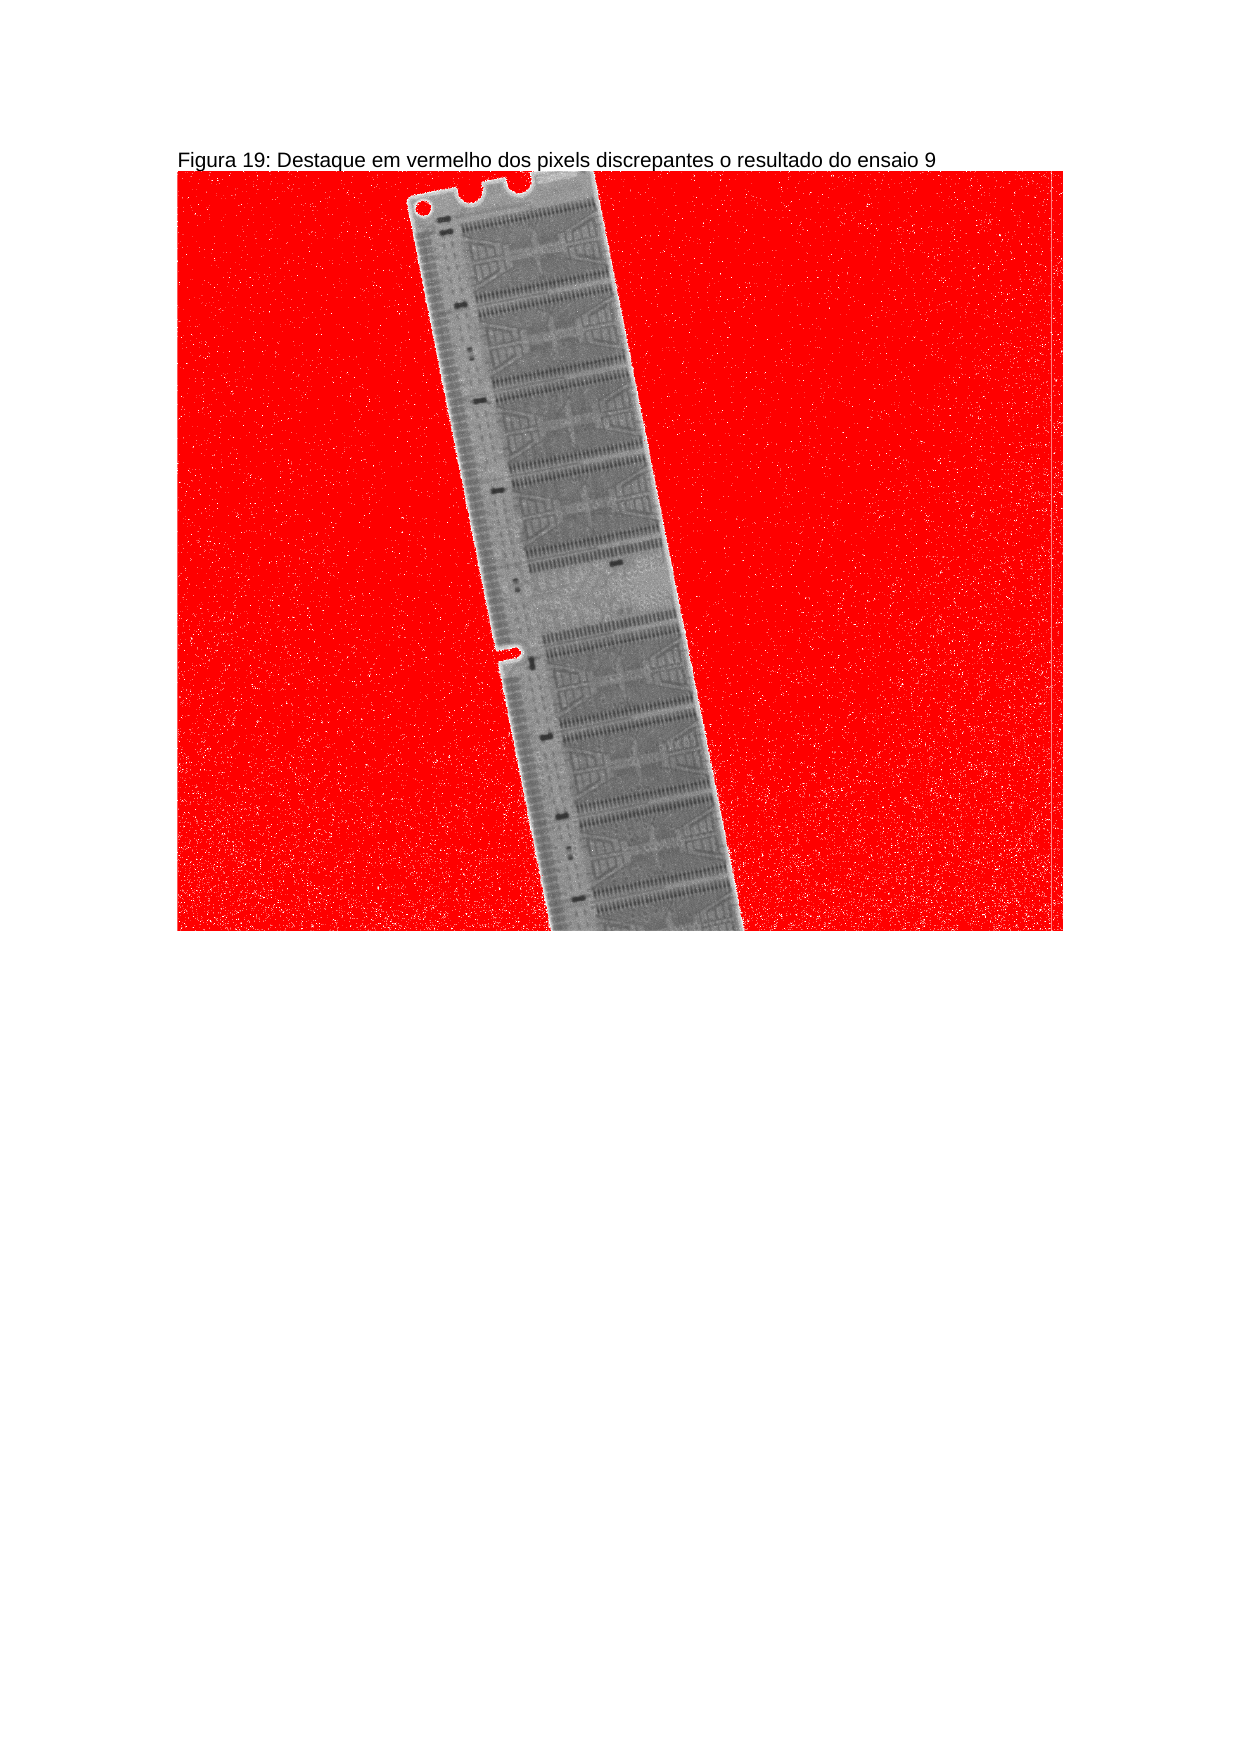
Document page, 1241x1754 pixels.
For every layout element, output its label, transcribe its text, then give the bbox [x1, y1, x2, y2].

text Figura 19: Destaque em vermelho dos pixels discrepantes o resultado do ensaio 9 [177, 148, 1063, 171]
picture [177, 171, 1063, 931]
